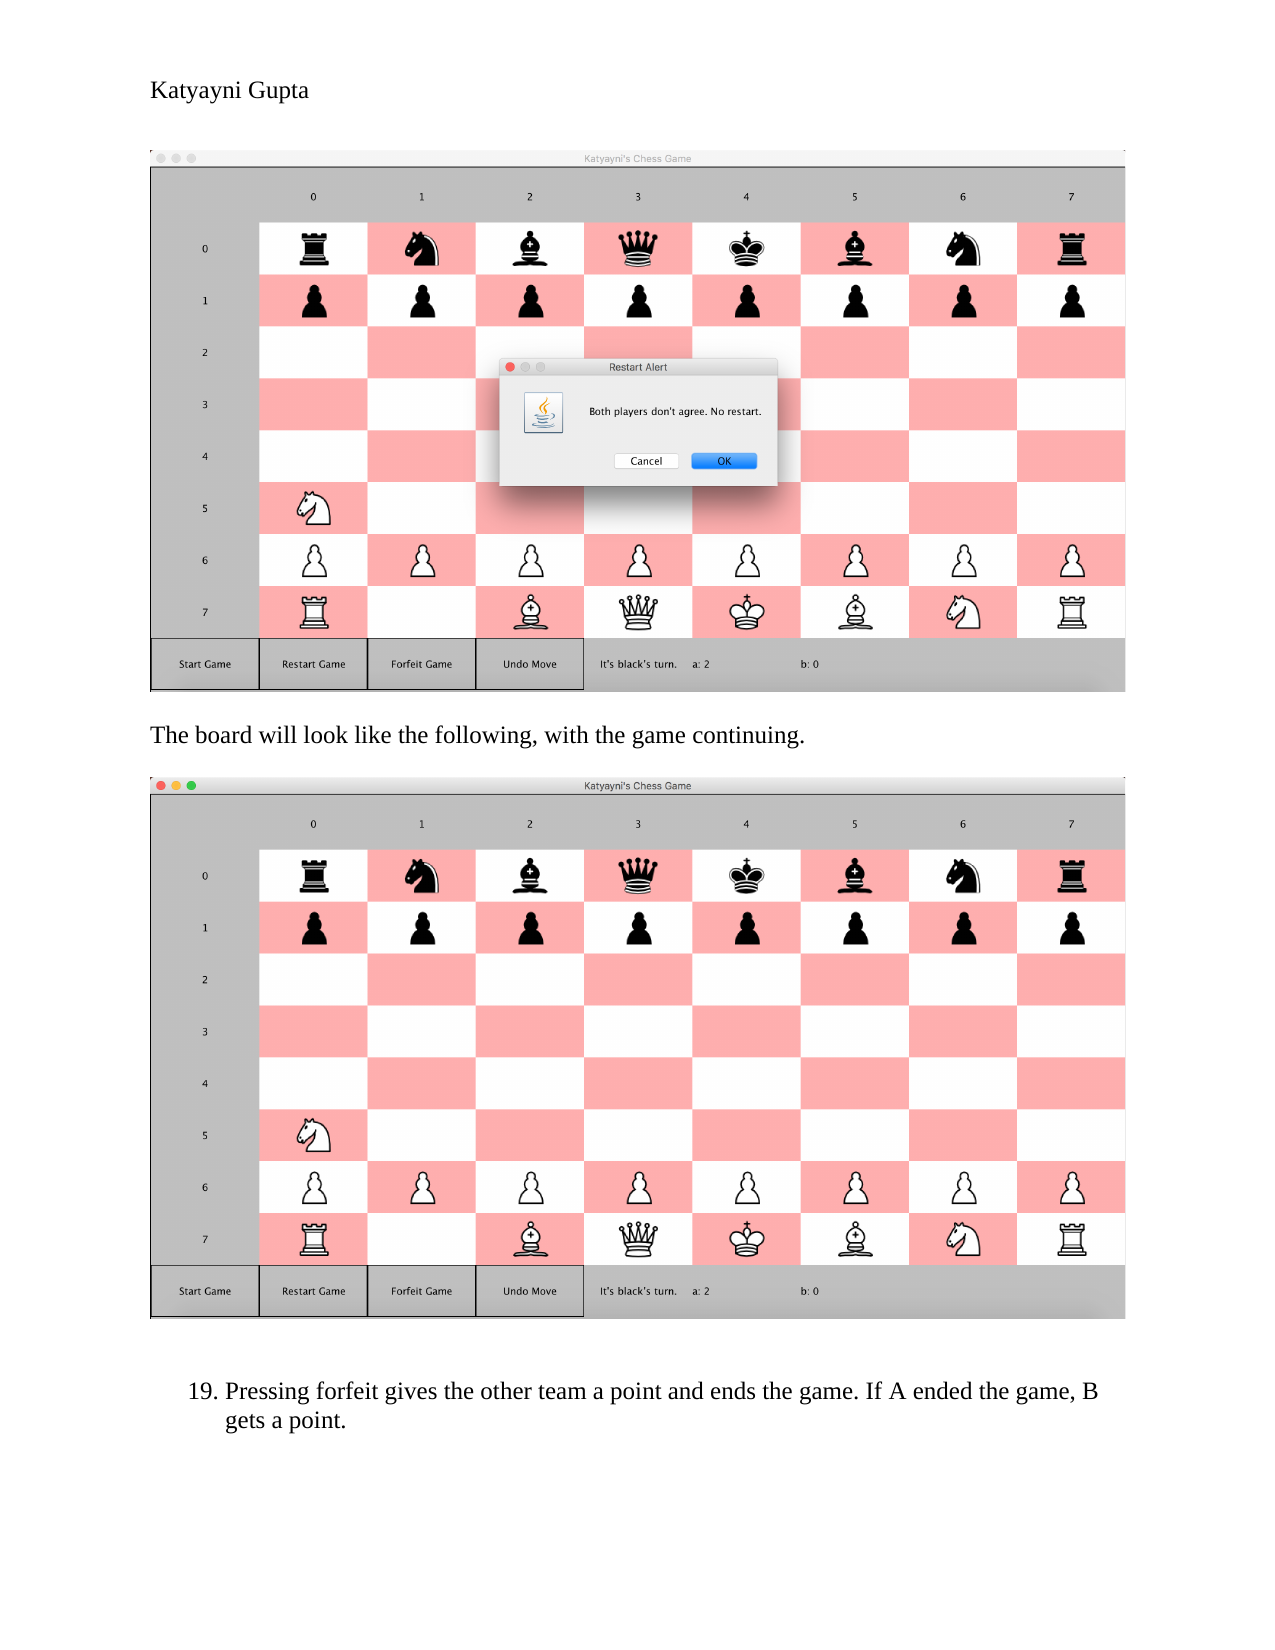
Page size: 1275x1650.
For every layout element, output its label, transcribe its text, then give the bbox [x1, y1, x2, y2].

text The board will look like the following, with the game continuing. [150, 720, 1125, 749]
picture [150, 150, 1125, 692]
picture [150, 777, 1125, 1319]
list Pressing forfeit gives the other team a point and ends the game. If A ended the game, B gets a point. [187, 1376, 1125, 1434]
